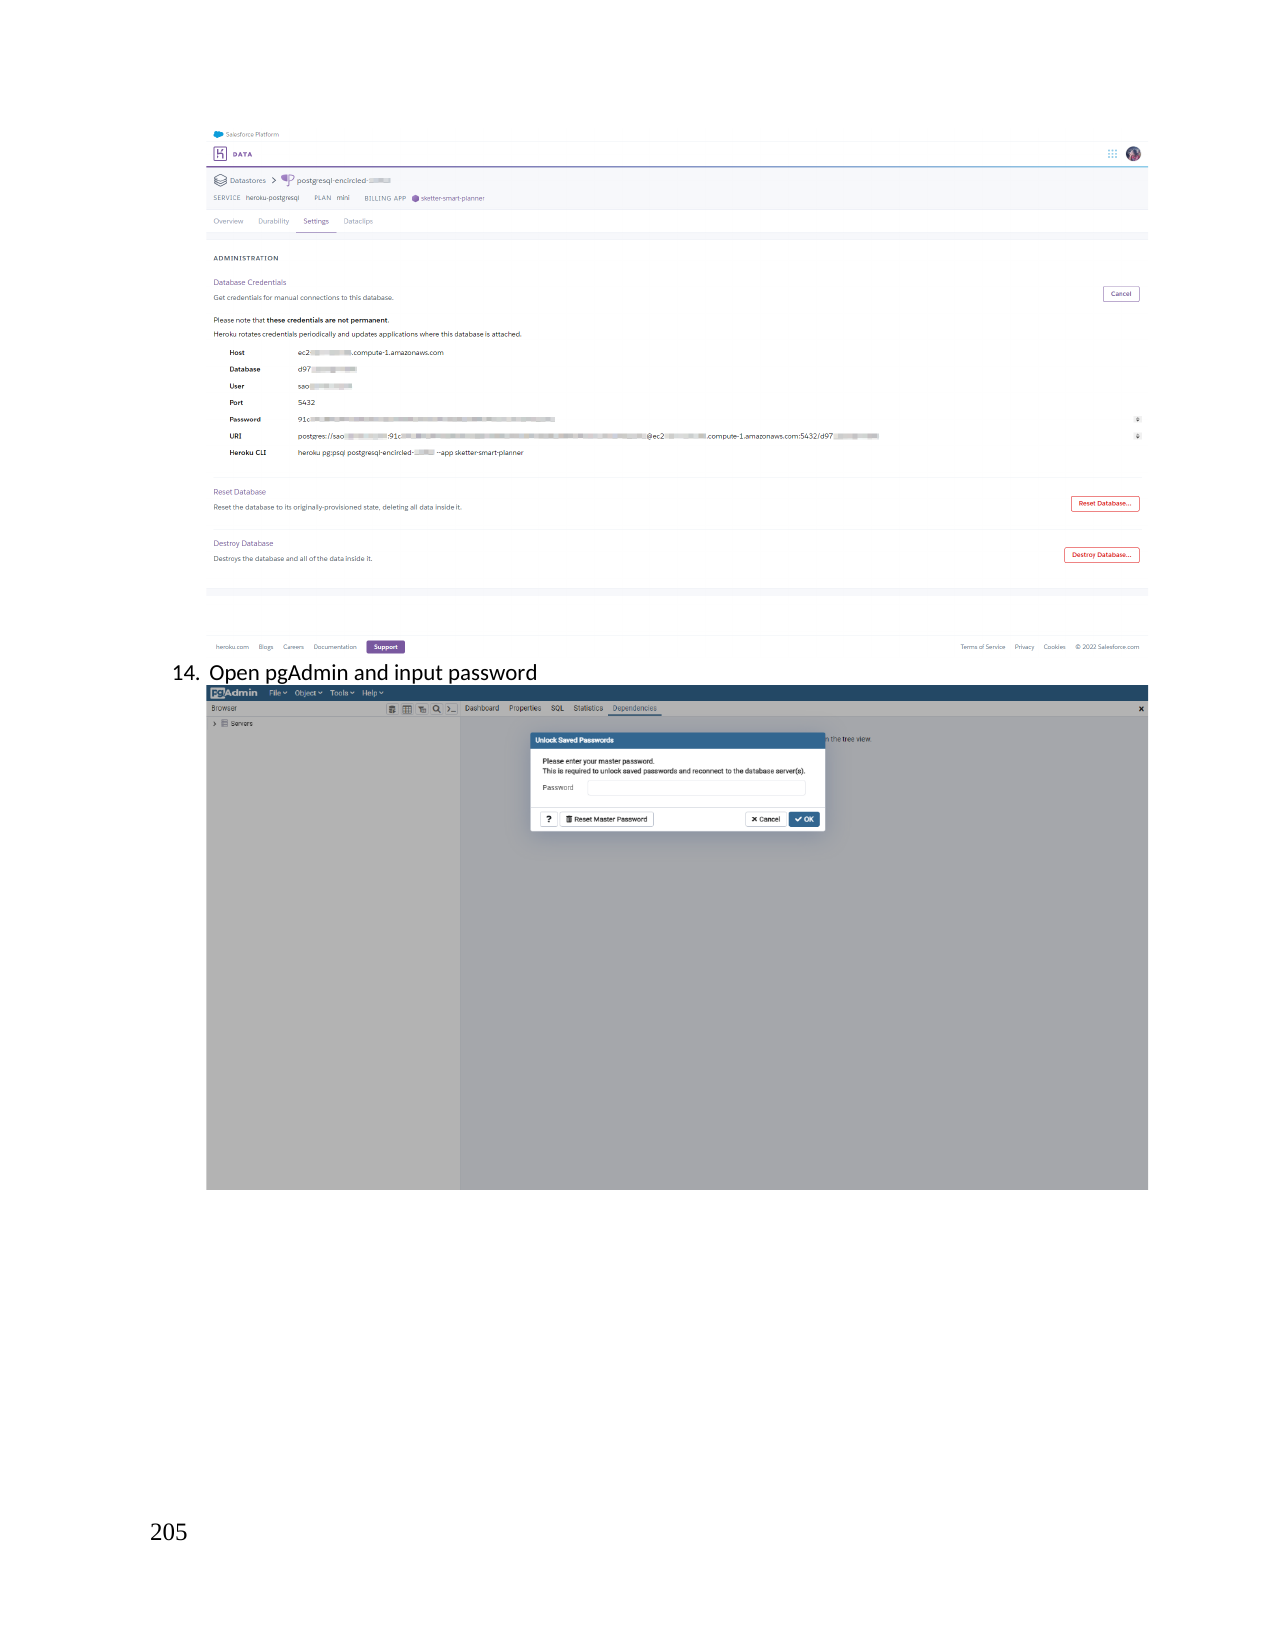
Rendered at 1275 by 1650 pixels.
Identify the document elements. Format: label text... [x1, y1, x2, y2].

list Open pgAdmin and input password [172, 658, 1125, 686]
picture [206, 128, 1149, 658]
picture [206, 685, 1149, 1190]
